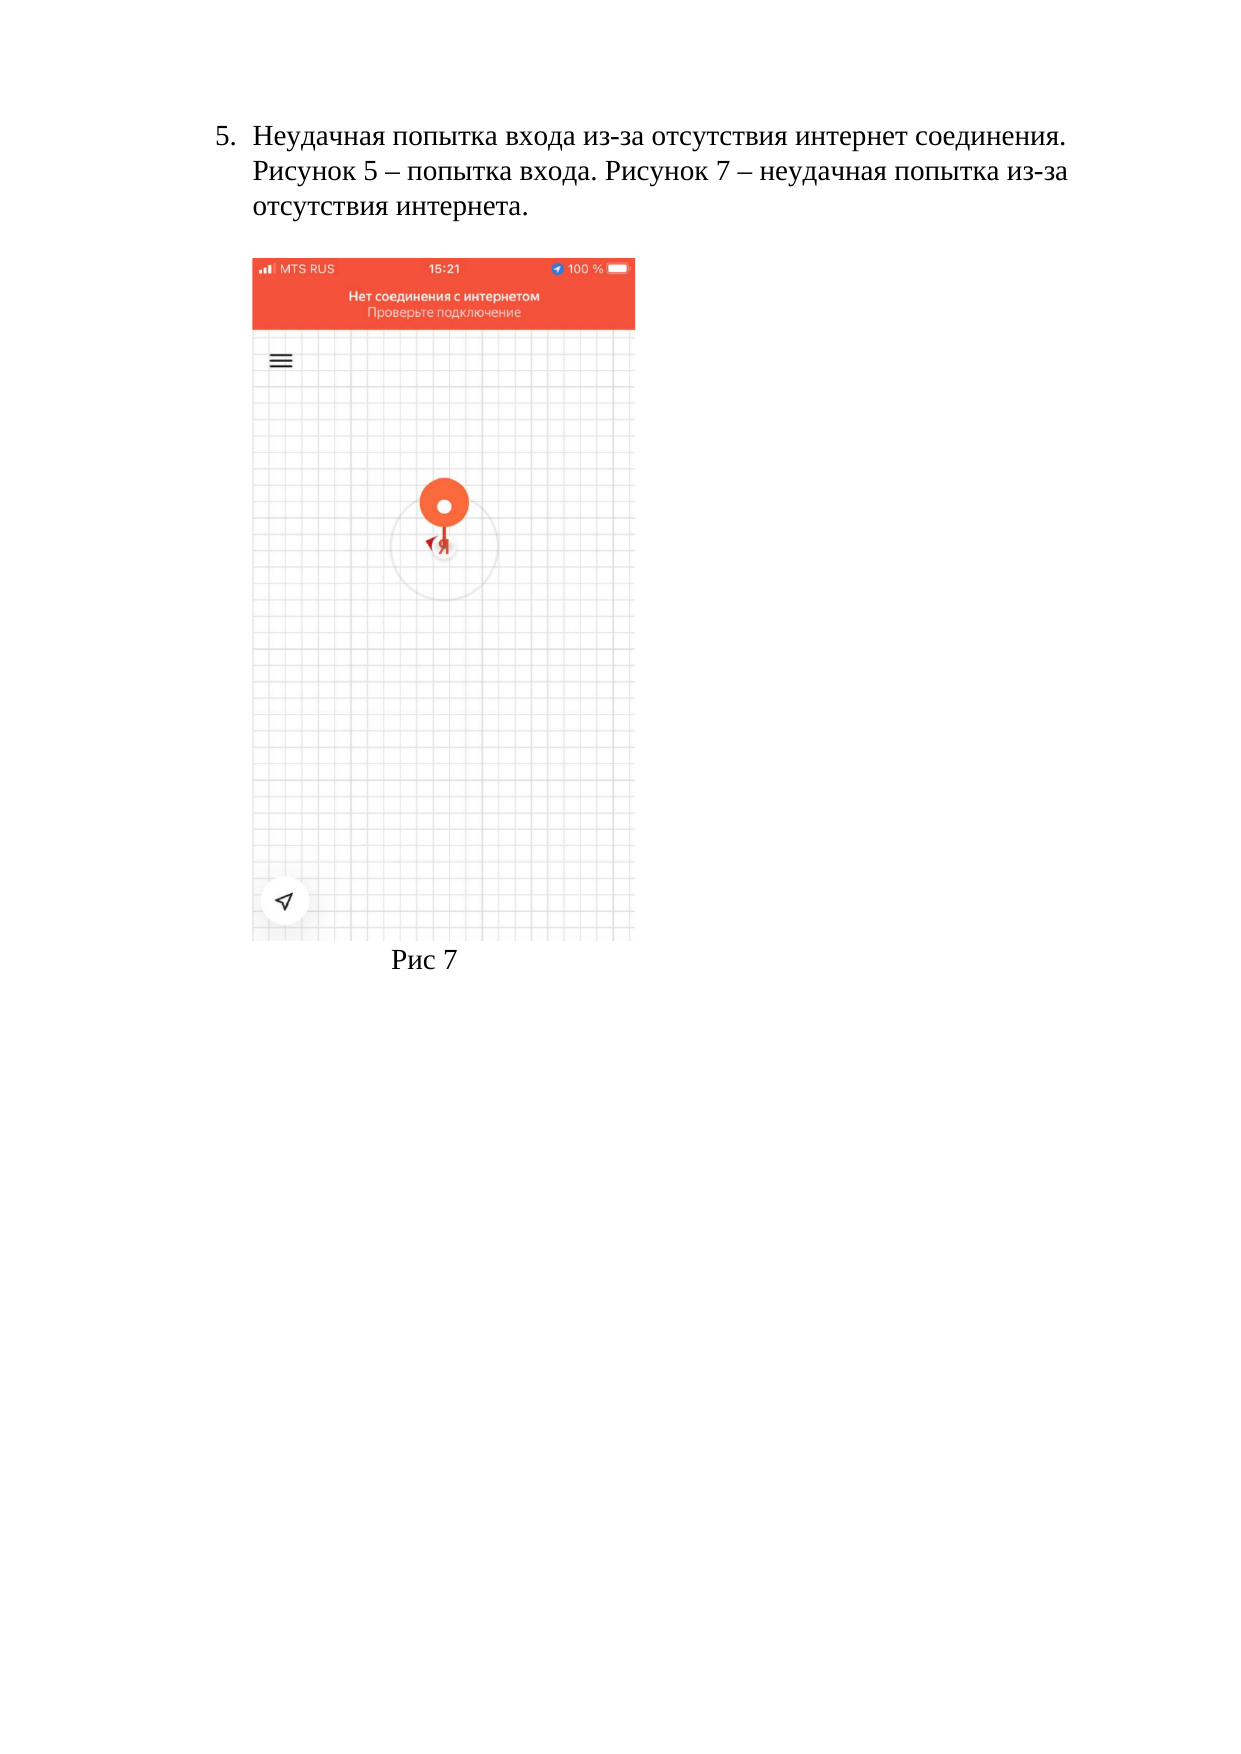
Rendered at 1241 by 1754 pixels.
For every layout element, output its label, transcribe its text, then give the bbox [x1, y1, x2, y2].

list Неудачная попытка входа из-за отсутствия интернет соединения. Рисунок 5 – попытка входа. Рисунок 7 – неудачная попытка из-за отсутствия интернета. [215, 118, 1152, 222]
picture [252, 258, 636, 941]
list Рис 7 [252, 942, 1152, 976]
